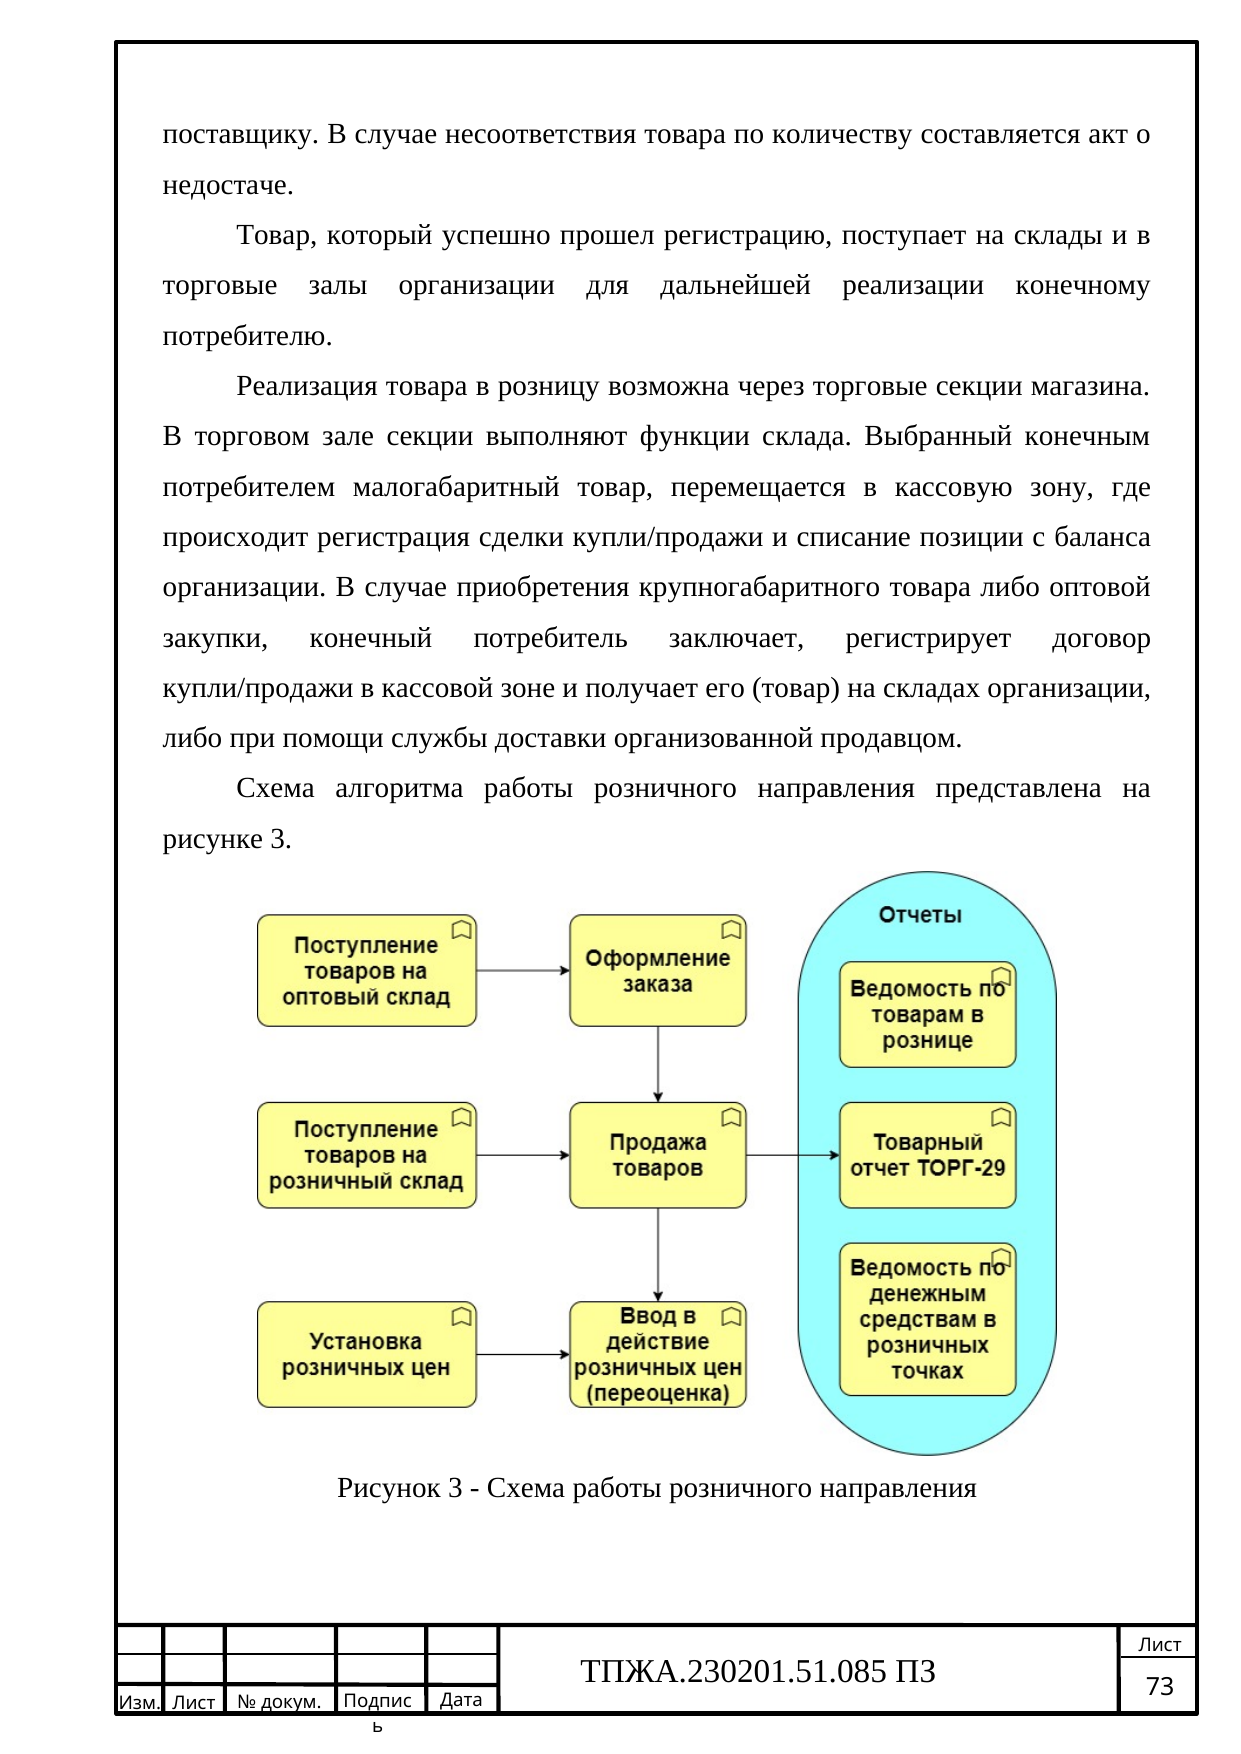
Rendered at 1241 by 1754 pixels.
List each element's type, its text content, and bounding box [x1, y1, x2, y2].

text Реализация товара в розницу возможна через торговые секции магазина. В торговом зале секции выполняют функции склада. Выбранный конечным потребителем малогабаритный товар, перемещается в кассовую зону, где происходит регистрация сделки купли/продажи и списание позиции с баланса организации. В случае приобретения крупногабаритного товара либо оптовой закупки, конечный потребитель заключает, регистрирует договор купли/продажи в кассовой зоне и получает его (товар) на складах организации, либо при помощи службы доставки организованной продавцом. [162, 368, 1152, 754]
text Рисунок 3 - Схема работы розничного направления [162, 1470, 1152, 1504]
text Товар, который успешно прошел регистрацию, поступает на склады и в торговые залы организации для дальнейшей реализации конечному потребителю. [162, 217, 1152, 351]
text Схема алгоритма работы розничного направления представлена на рисунке 3. [162, 771, 1152, 854]
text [162, 117, 1152, 200]
picture [257, 871, 1057, 1456]
